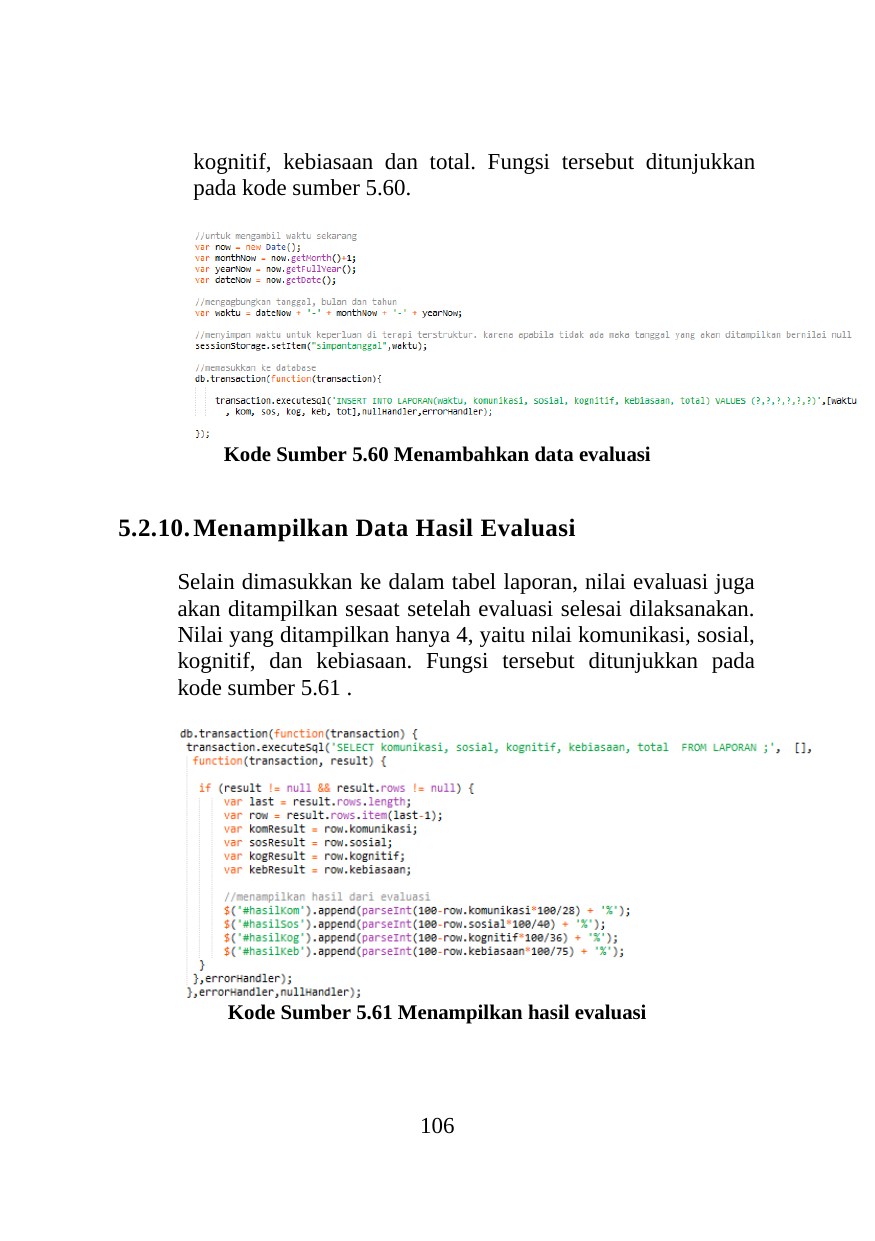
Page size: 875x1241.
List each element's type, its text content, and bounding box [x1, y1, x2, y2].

subtitle Menampilkan Data Hasil Evaluasi [118, 513, 756, 542]
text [193, 148, 756, 200]
picture [193, 226, 858, 442]
text Selain dimasukkan ke dalam tabel laporan, nilai evaluasi juga akan ditampilkan sesaat setelah evaluasi selesai dilaksanakan. Nilai yang ditampilkan hanya 4, yaitu nilai komunikasi, sosial, kognitif, dan kebiasaan. Fungsi tersebut ditunjukkan pada kode sumber 5.61 . [177, 568, 756, 700]
text Kode Sumber 5.60 Menambahkan data evaluasi [118, 442, 756, 466]
text Kode Sumber 5.61 Menampilkan hasil evaluasi [118, 1000, 756, 1024]
picture [177, 726, 816, 1000]
